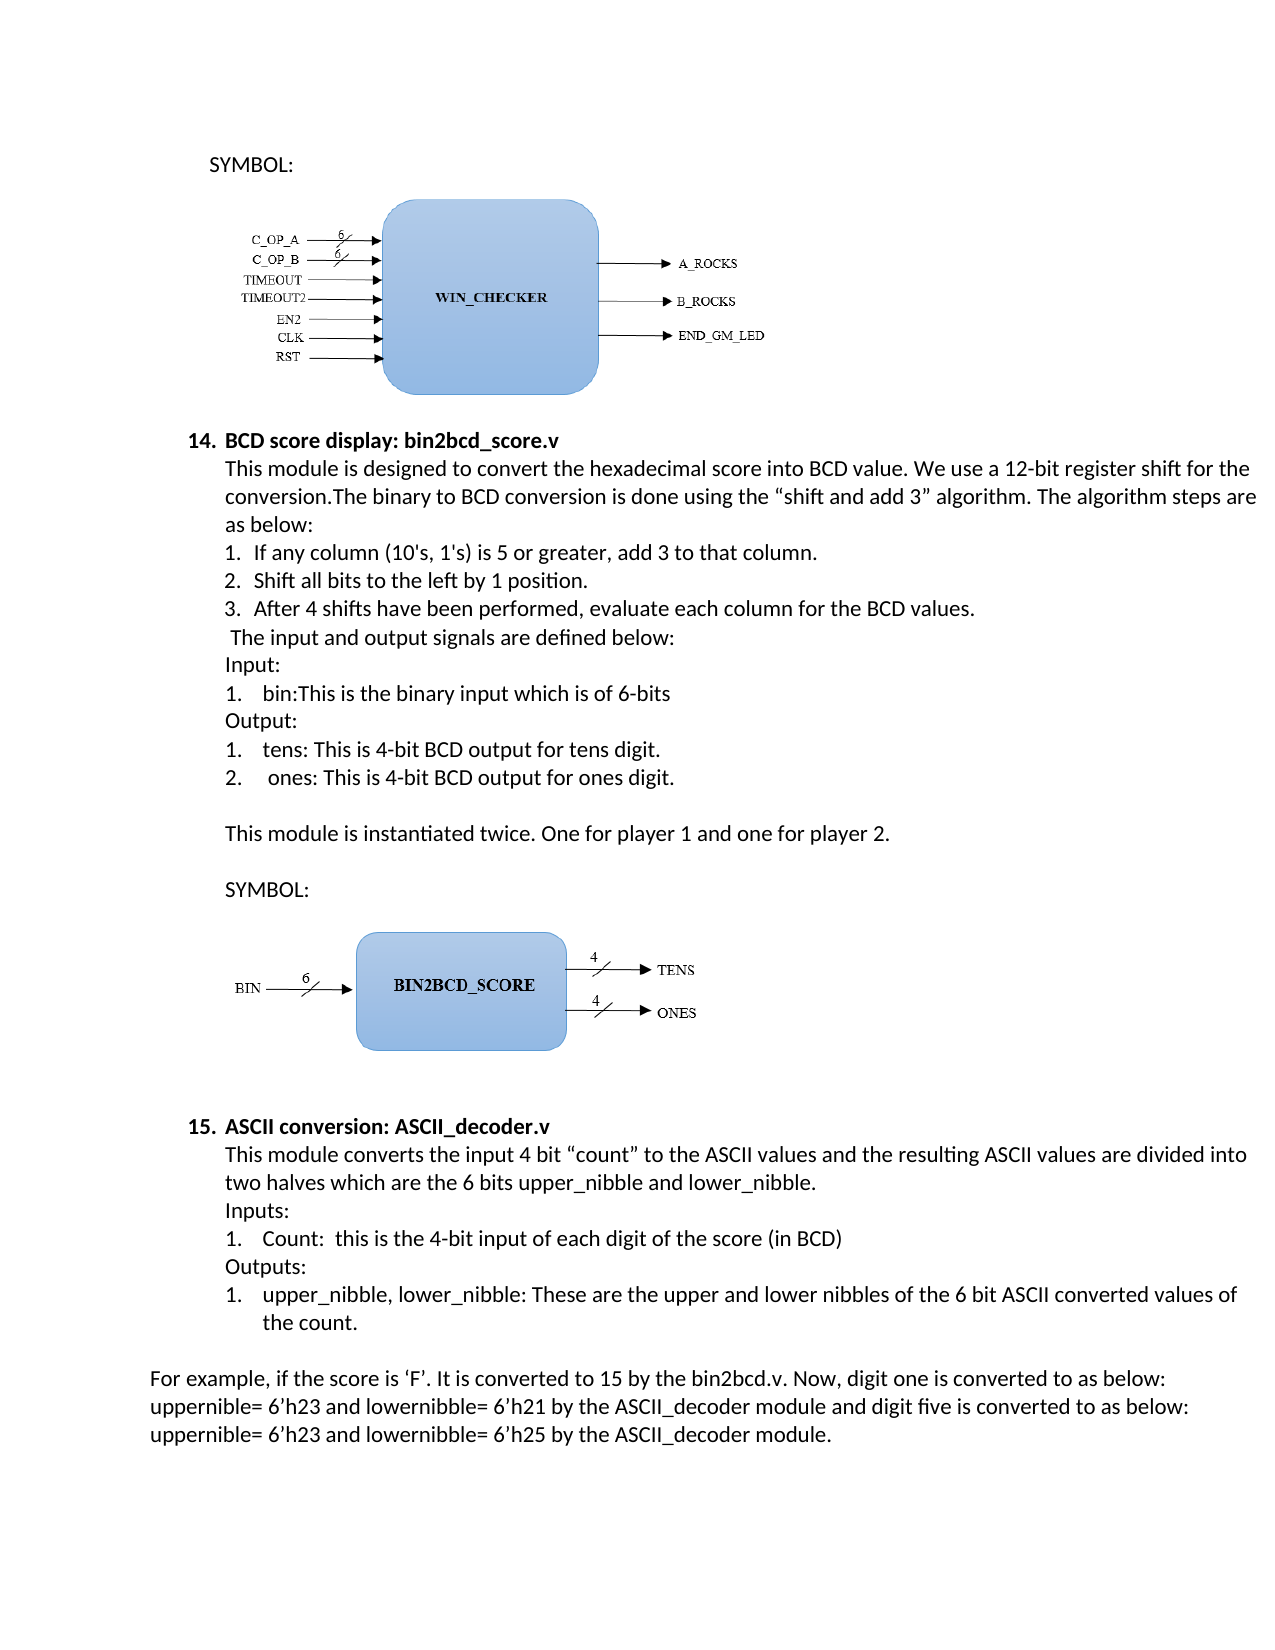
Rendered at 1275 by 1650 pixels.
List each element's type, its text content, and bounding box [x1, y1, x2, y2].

list ones: This is 4-bit BCD output for ones digit. [225, 763, 1270, 791]
list tens: This is 4-bit BCD output for tens digit. [225, 735, 1270, 763]
text Output: [225, 707, 1270, 735]
list This module converts the input 4 bit “count” to the ASCII values and the resulting ASCII values are divided into two halves which are the 6 bits upper_nibble and lower_nibble. [225, 1140, 1270, 1196]
picture [225, 902, 724, 1084]
text uppernible= 6’h23 and lowernibble= 6’h25 by the ASCII_decoder module. [150, 1420, 1270, 1448]
list Count: this is the 4-bit input of each digit of the score (in BCD) [225, 1224, 1270, 1252]
text This module is instantiated twice. One for player 1 and one for player 2. [225, 819, 1270, 847]
list Shift all bits to the left by 1 position. [194, 567, 1270, 594]
list This module is designed to convert the hexadecimal score into BCD value. We use a 12-bit register shift for the conversion.The binary to BCD conversion is done using the “shift and add 3” algorithm. The algorithm steps are as below: [225, 454, 1270, 538]
list BCD score display: bin2bcd_score.v [187, 426, 1270, 454]
text SYMBOL: [209, 150, 1270, 178]
list Outputs: [225, 1252, 1270, 1280]
list ASCII conversion: ASCII_decoder.v [187, 1112, 1270, 1140]
text SYMBOL: [225, 875, 1270, 903]
text For example, if the score is ‘F’. It is converted to 15 by the bin2bcd.v. Now, digit one is converted to as below: [150, 1364, 1270, 1392]
list bin:This is the binary input which is of 6-bits [225, 679, 1270, 707]
list upper_nibble, lower_nibble: These are the upper and lower nibbles of the 6 bit ASCII converted values of the count. [225, 1280, 1270, 1336]
list Inputs: [225, 1196, 1270, 1224]
list Input: [225, 651, 1270, 679]
list The input and output signals are defined below: [225, 623, 1270, 651]
text uppernible= 6’h23 and lowernibble= 6’h21 by the ASCII_decoder module and digit five is converted to as below: [150, 1392, 1270, 1420]
list If any column (10's, 1's) is 5 or greater, add 3 to that column. [194, 538, 1270, 567]
picture [209, 178, 788, 427]
list After 4 shifts have been performed, evaluate each column for the BCD values. [194, 594, 1270, 623]
